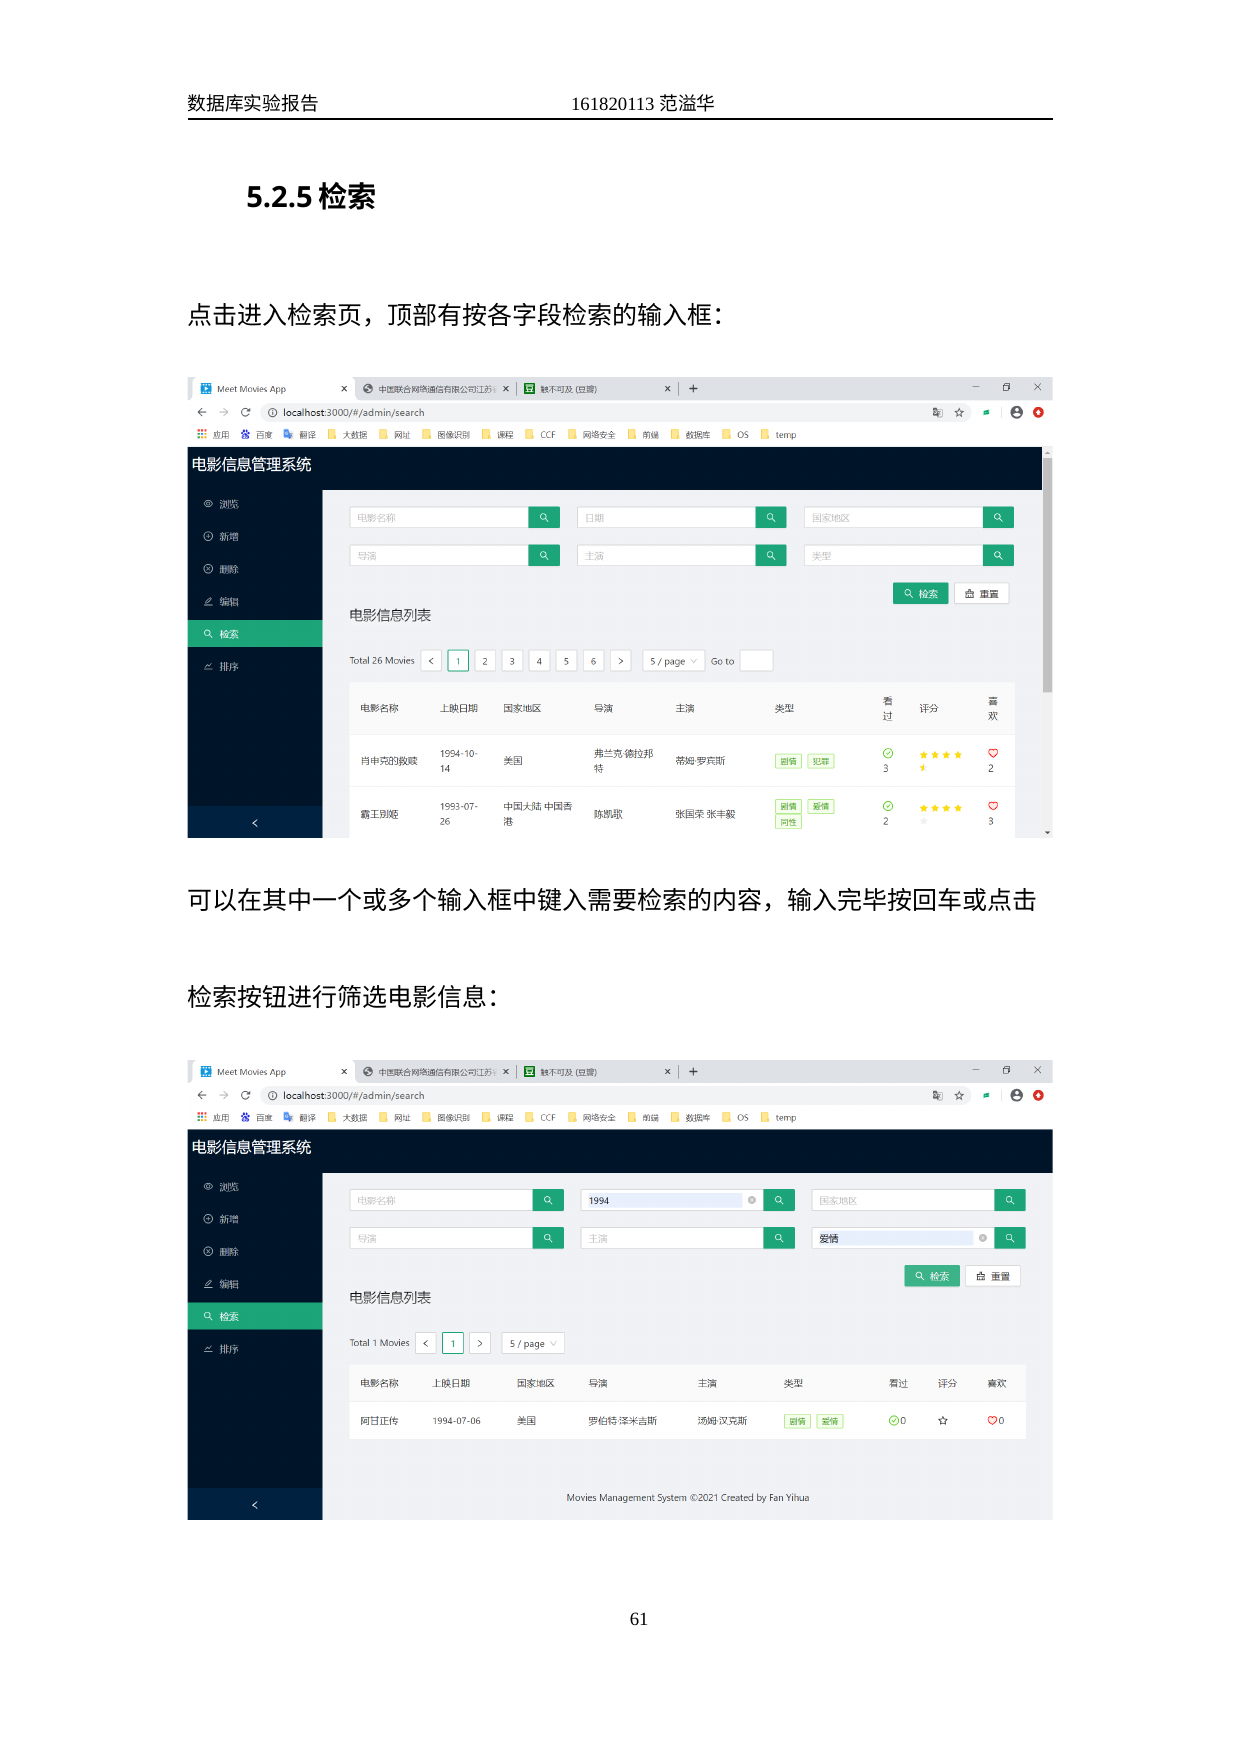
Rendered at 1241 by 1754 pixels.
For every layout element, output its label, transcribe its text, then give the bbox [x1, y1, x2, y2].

picture [187, 1060, 1053, 1520]
text 点击进入检索页，顶部有按各字段检索的输入框： [187, 281, 1053, 346]
picture [187, 377, 1053, 838]
subtitle 5.2.5检索 [187, 162, 1053, 227]
text 可以在其中一个或多个输入框中键入需要检索的内容，输入完毕按回车或点击检索按钮进行筛选电影信息： [187, 866, 1053, 1028]
